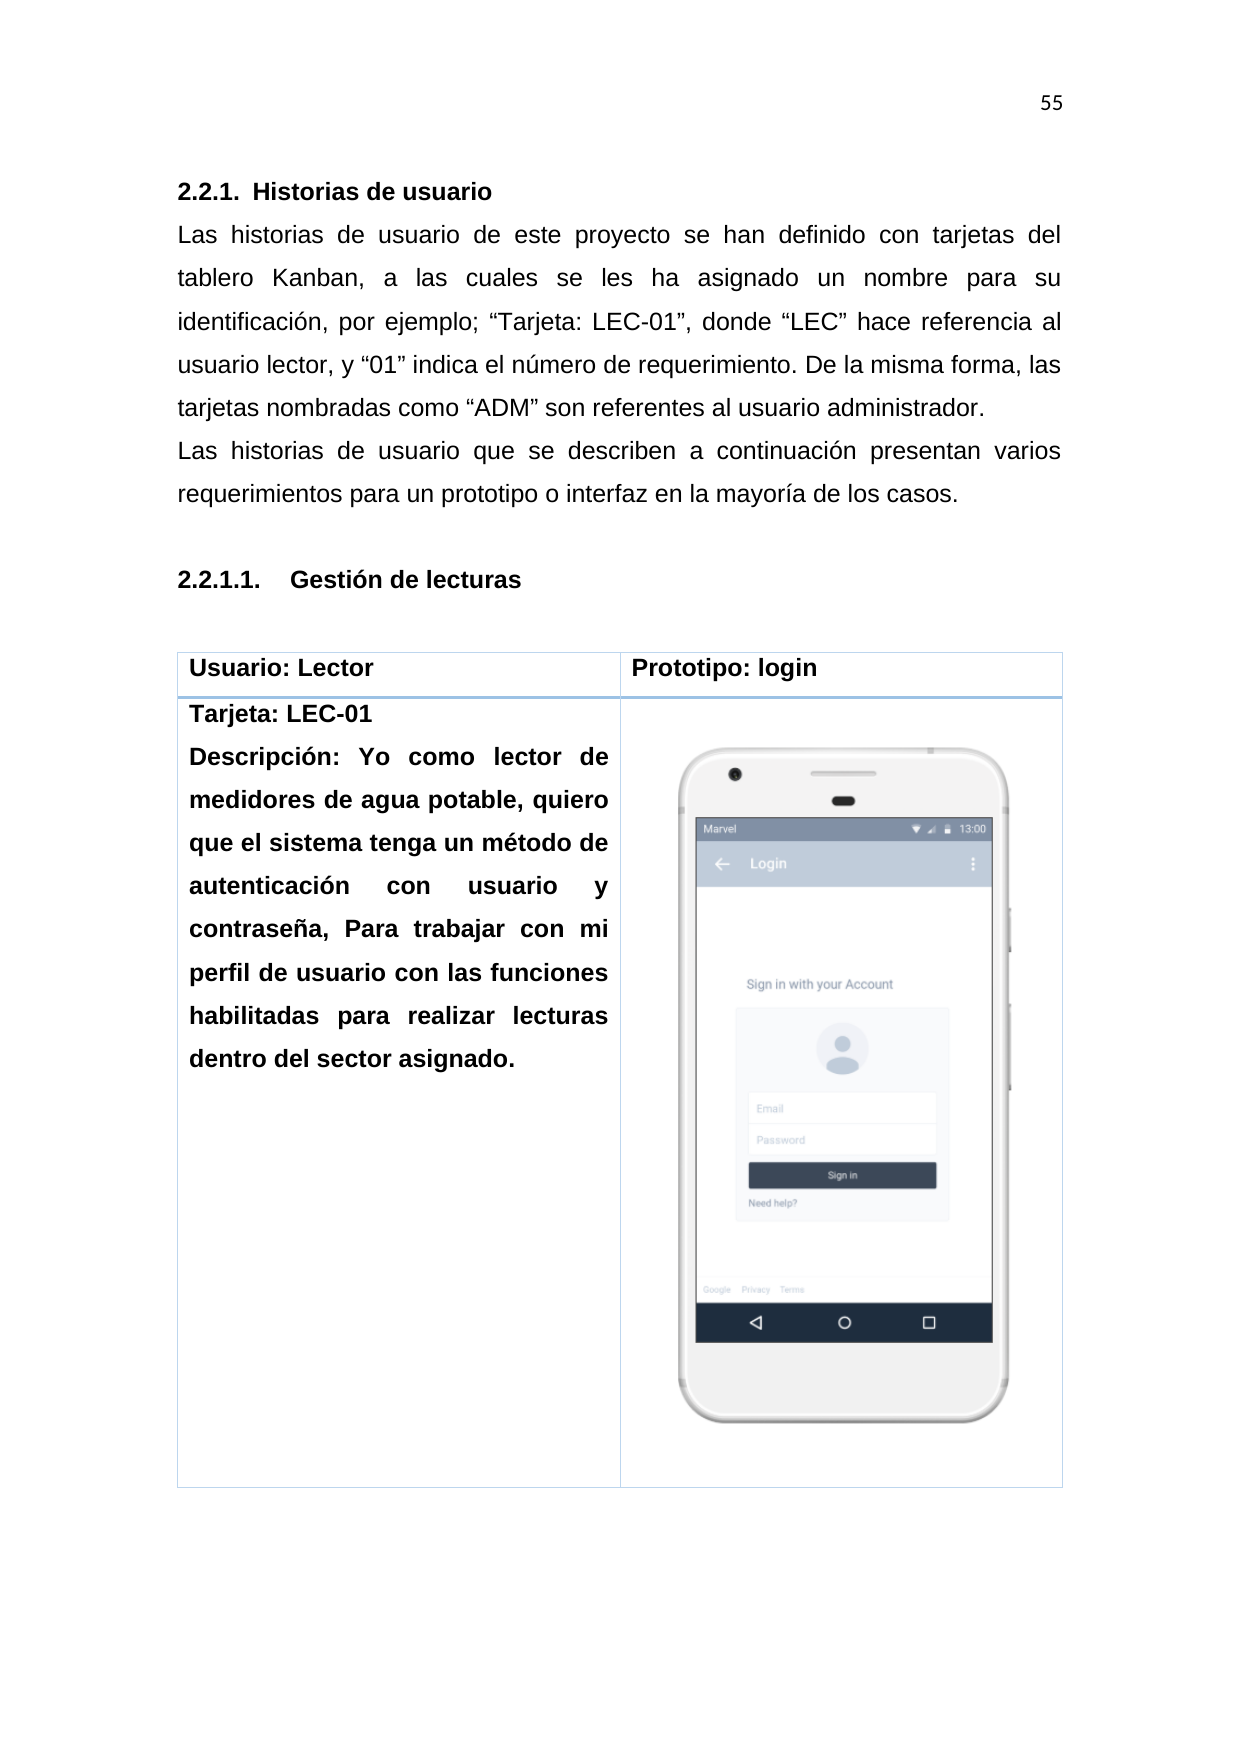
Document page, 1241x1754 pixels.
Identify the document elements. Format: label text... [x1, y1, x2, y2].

table_cell [621, 699, 1062, 1487]
subtitle Las historias de usuario de este proyecto se han definido con tarjetas del tablero Kanban, a las cuales se les ha asignado un nombre para su identificación, por ejemplo; “Tarjeta: LEC-01”, donde “LEC” hace referencia al usuario lector, y “01” indica el número de requerimiento. De la misma forma, las tarjetas nombradas como “ADM” son referentes al usuario administrador. [177, 220, 1063, 422]
table_header Prototipo: login [621, 653, 1062, 696]
subtitle Historias de usuario [177, 177, 1063, 206]
subtitle Las historias de usuario que se describen a continuación presentan varios requerimientos para un prototipo o interfaz en la mayoría de los casos. [177, 436, 1063, 508]
picture [664, 741, 1019, 1430]
subtitle Gestión de lecturas [177, 565, 1063, 594]
table_header Usuario: Lector [178, 653, 620, 696]
table_cell Tarjeta: LEC-01 Descripción: Yo como lector de medidores de agua potable, quiero que el sistema tenga un método de autenticación con usuario y contraseña, Para trabajar con mi perfil de usuario con las funciones habilitadas para realizar lecturas dentro del sector asignado. [178, 699, 620, 1487]
